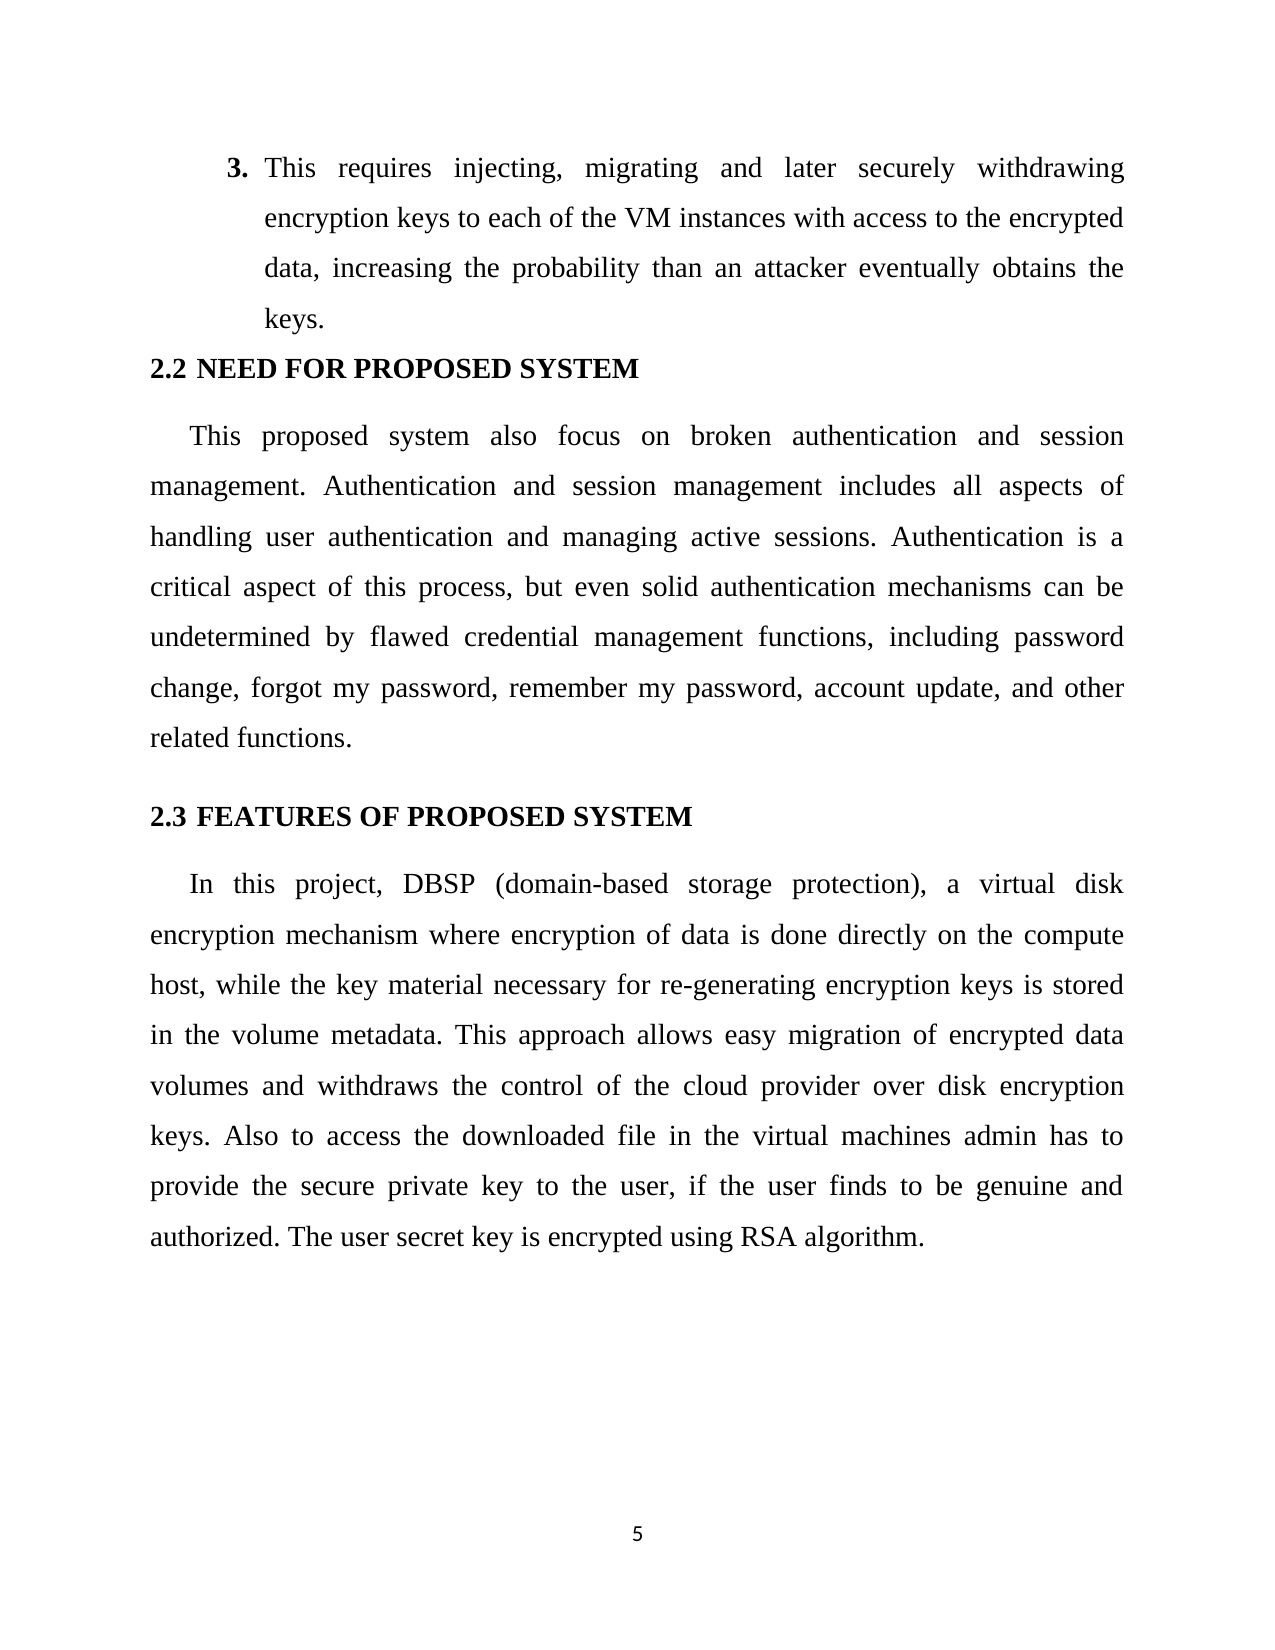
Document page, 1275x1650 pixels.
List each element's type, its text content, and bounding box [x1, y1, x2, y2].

list NEED FOR PROPOSED SYSTEM [150, 351, 1125, 385]
list This requires injecting, migrating and later securely withdrawing encryption keys to each of the VM instances with access to the encrypted data, increasing the probability than an attacker eventually obtains the keys. [227, 150, 1125, 334]
text In this project, DBSP (domain-based storage protection), a virtual disk encryption mechanism where encryption of data is done directly on the compute host, while the key material necessary for re-generating encryption keys is stored in the volume metadata. This approach allows easy migration of encrypted data volumes and withdraws the control of the cloud provider over disk encryption keys. Also to access the downloaded file in the virtual machines admin has to provide the secure private key to the user, if the user finds to be genuine and authorized. The user secret key is encrypted using RSA algorithm. [150, 867, 1125, 1252]
list FEATURES OF PROPOSED SYSTEM [150, 799, 1125, 833]
text This proposed system also focus on broken authentication and session management. Authentication and session management includes all aspects of handling user authentication and managing active sessions. Authentication is a critical aspect of this process, but even solid authentication mechanisms can be undetermined by flawed credential management functions, including password change, forgot my password, remember my password, account update, and other related functions. [150, 418, 1125, 754]
